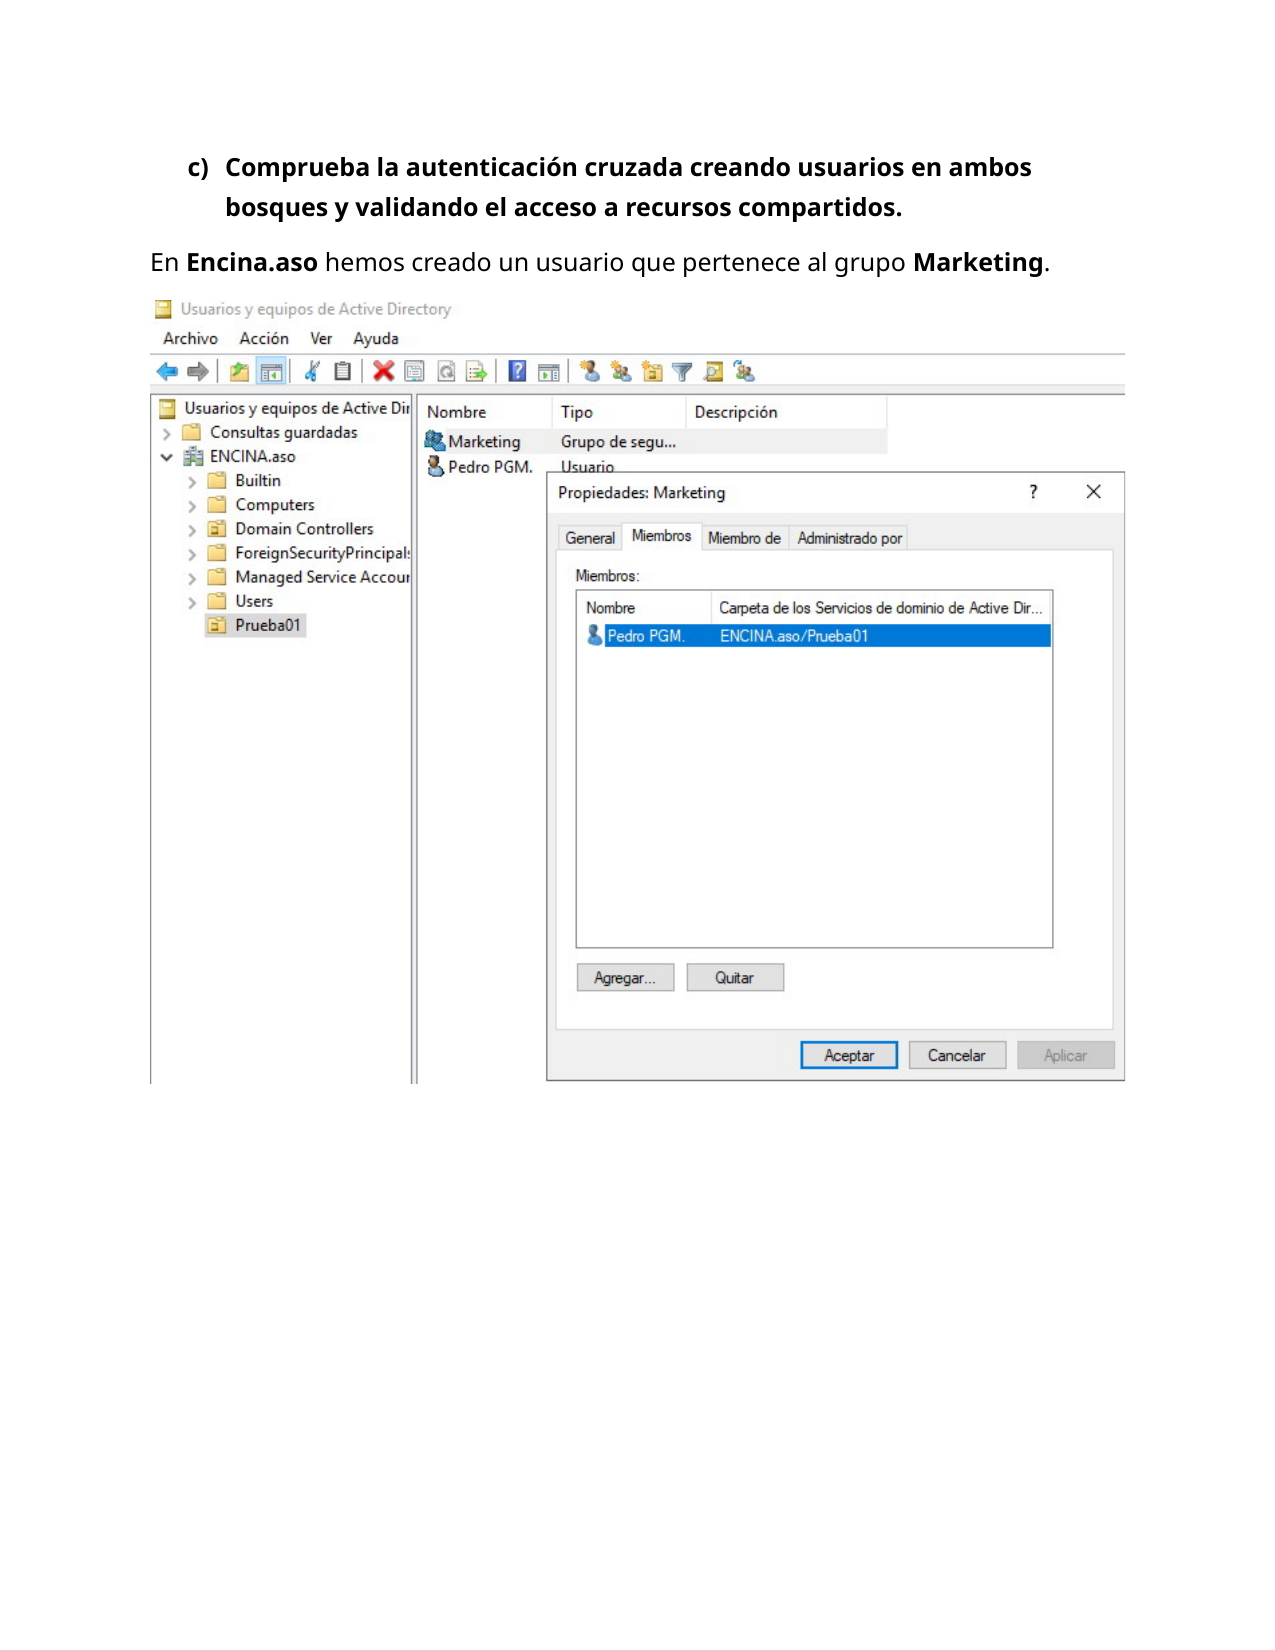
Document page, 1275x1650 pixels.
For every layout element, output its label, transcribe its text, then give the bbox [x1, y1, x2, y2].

text En Encina.aso hemos creado un usuario que pertenece al grupo Marketing. [150, 245, 1125, 279]
picture [150, 300, 1125, 1084]
list Comprueba la autenticación cruzada creando usuarios en ambos bosques y validando el acceso a recursos compartidos. [187, 150, 1125, 223]
